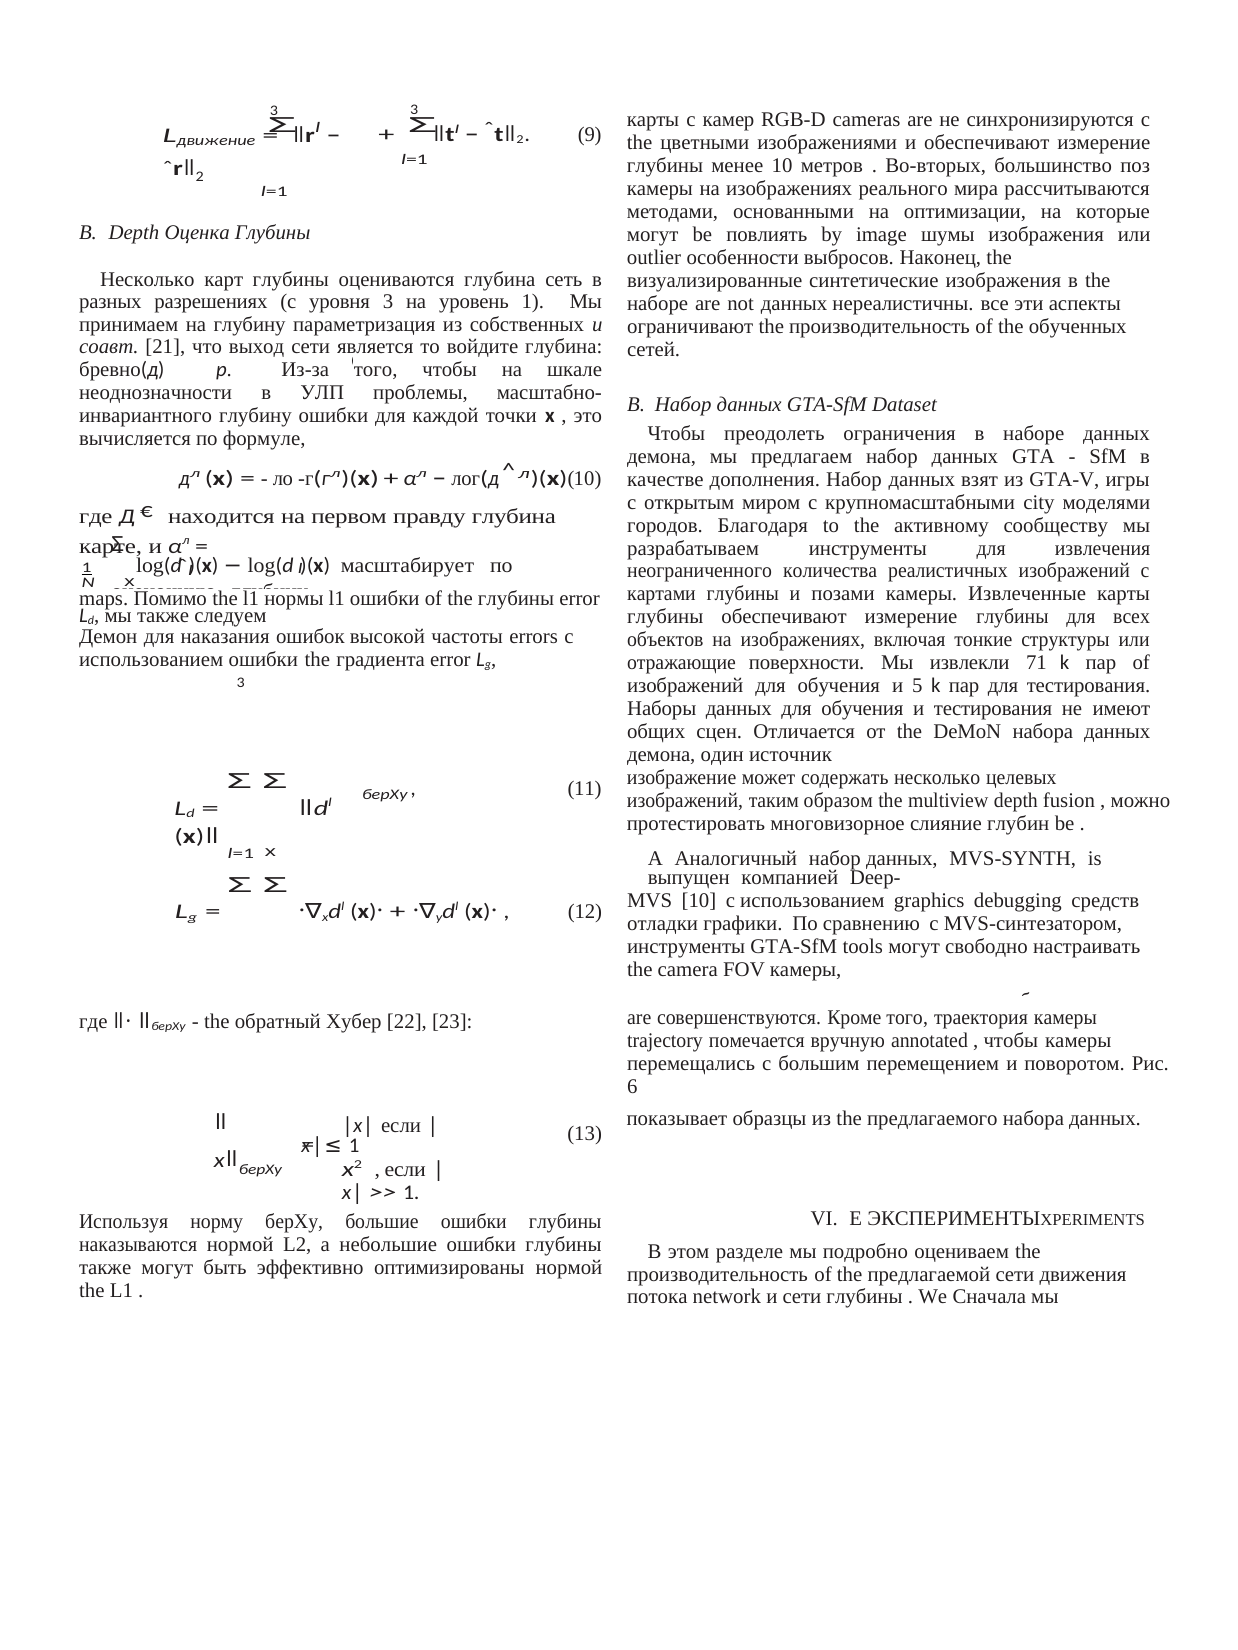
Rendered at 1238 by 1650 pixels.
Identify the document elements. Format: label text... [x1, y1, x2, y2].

text , (11) [412, 775, 602, 801]
text показывает образцы из the предлагаемого набора данных. [626, 1107, 1171, 1130]
text Lдвижение = ǁrl − ˆrǁ2 [162, 117, 372, 182]
text (13) [465, 1121, 602, 1144]
text Чтобы преодолеть ограничения в наборе данных демона, мы предлагаем набор данных GTA - SfM в качестве дополнения. Набор данных взят из GTA-V, игры с открытым миром с крупномасштабными city моделями городов. Благодаря to the активному сообществу мы разрабатываем инструменты для извлечения неограниченного количества реалистичных изображений с картами глубины и позами камеры. Извлеченные карты глубины обеспечивают измерение глубины для всех объектов на изображениях, включая тонкие структуры или отражающие поверхности. Мы извлекли 71 k пар of изображений для обучения и 5 k пар для тестирования. Наборы данных для обучения и тестирования не имеют общих сцен. Отличается от the DeMoN набора данных демона, один источник [627, 422, 1150, 766]
text ǁxǁберХу [214, 1107, 294, 1181]
text x2 , если |x| >> 1. [342, 1159, 461, 1204]
text Lg = Σ Σ .∇xdl (x). + .∇ydl (x). , (12) [174, 870, 602, 925]
text В этом разделе мы подробно оцениваем the производительность of the предлагаемой сети движения потока network и сети глубины . We Сначала мы [627, 1240, 1169, 1308]
text Несколько карт глубины оцениваются глубина сеть в разных разрешениях (с уровня 3 на уровень 1). Мы принимаем на глубину параметризация из собственных и соавт. [21], что выход сети является то войдите глубина: бревно(д) р. Из-за того, чтобы на шкале неоднозначности в УЛП проблемы, масштабно-инвариантного глубину ошибки для каждой точки х , это вычисляется по формуле, [79, 269, 602, 450]
list E ЭКСПЕРИМЕНТЫXPERIMENTS [810, 1210, 1171, 1230]
text Ld = Σ Σ ǁdl (x)ǁ [174, 766, 362, 850]
text l=1 [261, 183, 372, 201]
text где ǁ· ǁберХу - the обратный Хубер [22], [23]: [79, 1006, 485, 1034]
text + ǁtl − ˆtǁ2. (9) [378, 116, 606, 148]
text Демон для наказания ошибок высокой частоты errors с использованием ошибки the градиента error Lg, [79, 626, 606, 672]
text визуализированные синтетические изображения в the наборе are not данных нереалистичны. все эти аспекты ограничивают the производительность of the обученных сетей. [627, 269, 1171, 361]
text maps. Помимо the l1 нормы l1 ошибки of the глубины error Ld, мы также следуем [79, 592, 606, 626]
text Используя норму берХу, большие ошибки глубины наказываются нормой L2, а небольшие ошибки глубины также могут быть эффективно оптимизированы нормой the L1 . [79, 1210, 602, 1302]
text берХу [364, 785, 410, 803]
text = |x| если |x|≤ 1 [301, 1107, 461, 1159]
text A Аналогичный набор данных, MVS-SYNTH, is выпущен компанией Deep- [648, 850, 1171, 889]
text дл (х) = - ло -г(гл)(х)+ αл − лог(д ^ л)(х) (10) где Д € находится на первом правду глубина карте, и αл = [79, 457, 602, 558]
list Depth Оценка Глубины [79, 220, 372, 244]
text l=1 [401, 150, 606, 168]
text B. Набор данных GTA-SfM Dataset [627, 392, 1171, 416]
text карты с камер RGB-D cameras are не синхронизируются с the цветными изображениями и обеспечивают измерение глубины менее 10 метров . Во-вторых, большинство поз камеры на изображениях реального мира рассчитываются методами, основанными на оптимизации, на которые могут be повлиять by image шумы изображения или outlier особенности выбросов. Наконец, the [627, 108, 1150, 269]
text are совершенствуются. Кроме того, траектория камеры trajectory помечается вручную annotated , чтобы камеры перемещались с большим перемещением и поворотом. Рис. 6 [627, 1006, 1171, 1098]
text MVS [10] с использованием graphics debugging средств отладки графики. По сравнению с MVS-синтезатором, инструменты GTA-SfM tools могут свободно настраивать the camera FOV камеры, [627, 889, 1150, 981]
text 1 ˆl l N x [81, 562, 303, 592]
text изображение может содержать несколько целевых изображений, таким образом the multiview depth fusion , можно протестировать многовизорное слияние глубин be . [627, 766, 1171, 834]
